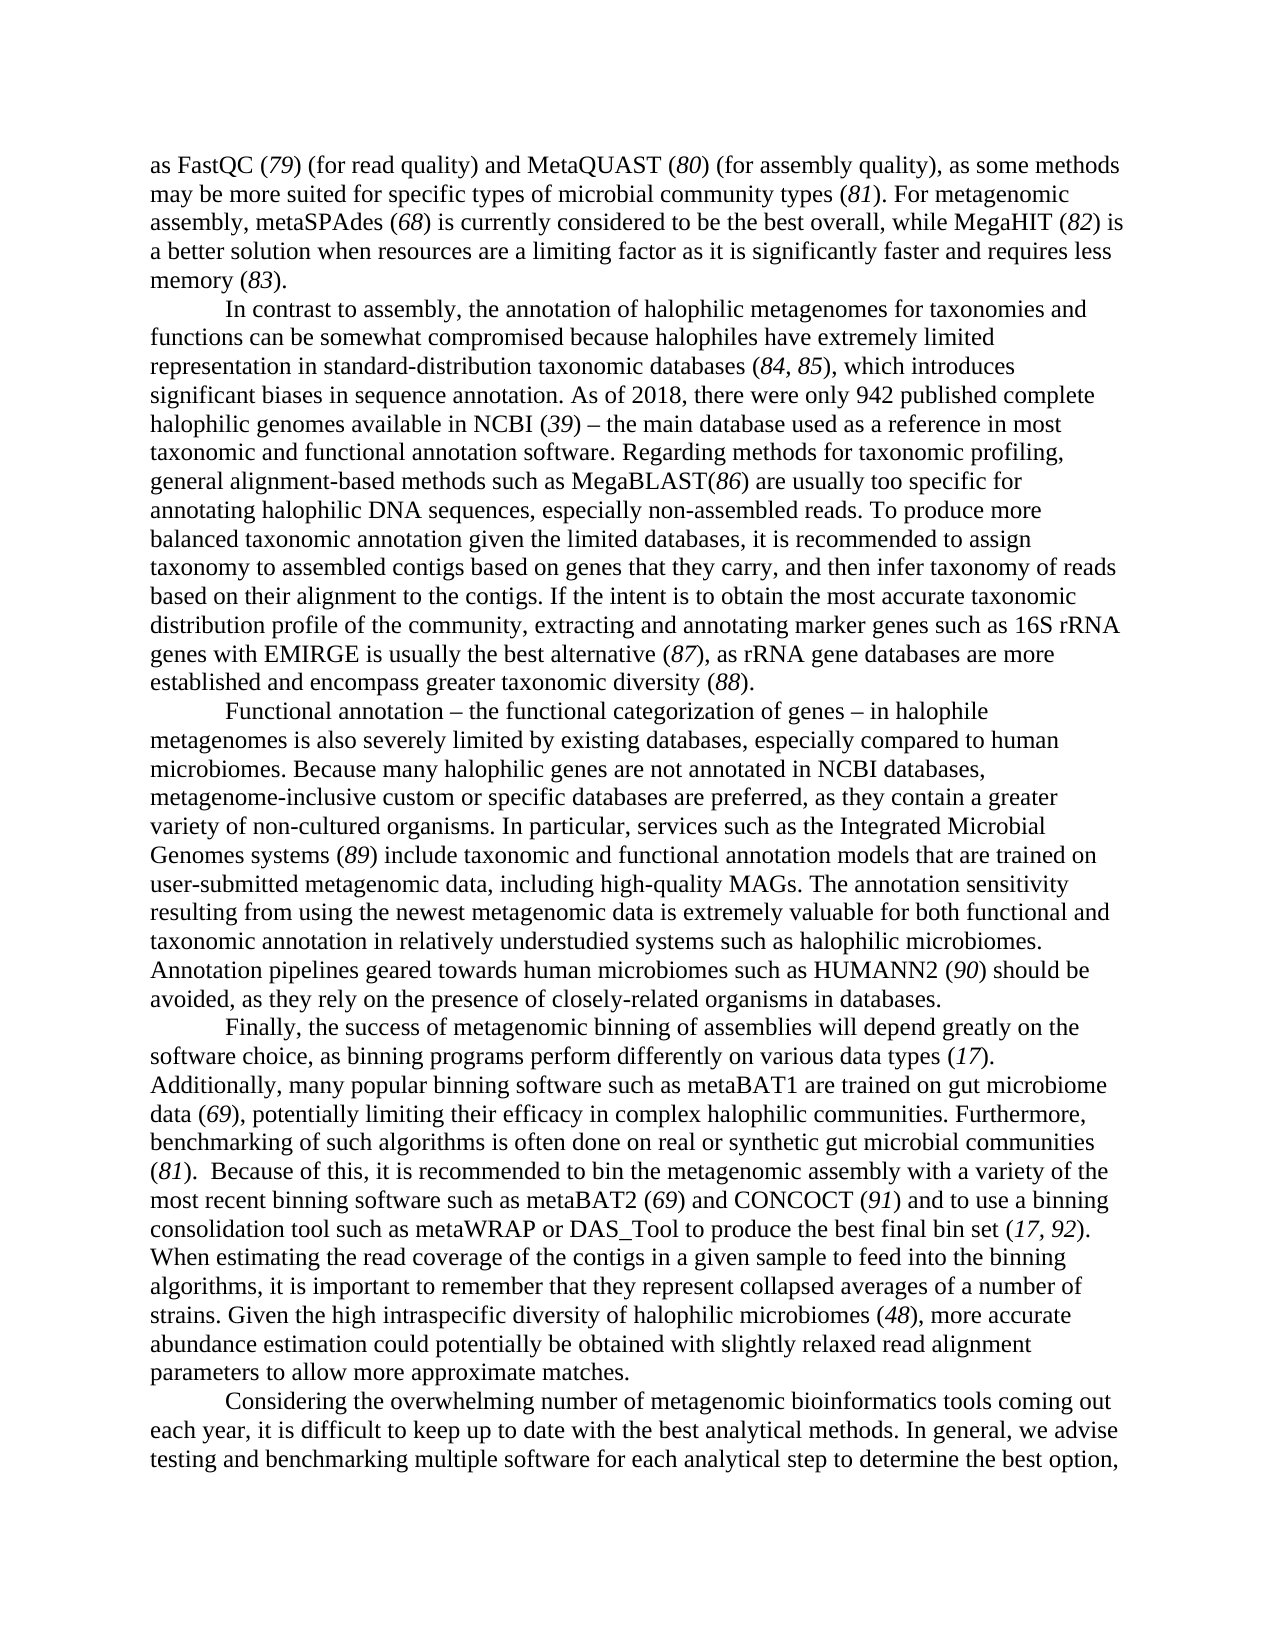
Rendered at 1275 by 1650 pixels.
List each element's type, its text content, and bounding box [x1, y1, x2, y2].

text In contrast to assembly, the annotation of halophilic metagenomes for taxonomies and functions can be somewhat compromised because halophiles have extremely limited representation in standard-distribution taxonomic databases (84, 85), which introduces significant biases in sequence annotation. As of 2018, there were only 942 published complete halophilic genomes available in NCBI (39) – the main database used as a reference in most taxonomic and functional annotation software. Regarding methods for taxonomic profiling, general alignment-based methods such as MegaBLAST(86) are usually too specific for annotating halophilic DNA sequences, especially non-assembled reads. To produce more balanced taxonomic annotation given the limited databases, it is recommended to assign taxonomy to assembled contigs based on genes that they carry, and then infer taxonomy of reads based on their alignment to the contigs. If the intent is to obtain the most accurate taxonomic distribution profile of the community, extracting and annotating marker genes such as 16S rRNA genes with EMIRGE is usually the best alternative (87), as rRNA gene databases are more established and encompass greater taxonomic diversity (88). [150, 294, 1125, 696]
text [150, 1386, 1125, 1472]
text Finally, the success of metagenomic binning of assemblies will depend greatly on the software choice, as binning programs perform differently on various data types (17). Additionally, many popular binning software such as metaBAT1 are trained on gut microbiome data (69), potentially limiting their efficacy in complex halophilic communities. Furthermore, benchmarking of such algorithms is often done on real or synthetic gut microbial communities (81). Because of this, it is recommended to bin the metagenomic assembly with a variety of the most recent binning software such as metaBAT2 (69) and CONCOCT (91) and to use a binning consolidation tool such as metaWRAP or DAS_Tool to produce the best final bin set (17, 92). When estimating the read coverage of the contigs in a given sample to feed into the binning algorithms, it is important to remember that they represent collapsed averages of a number of strains. Given the high intraspecific diversity of halophilic microbiomes (48), more accurate abundance estimation could potentially be obtained with slightly relaxed read alignment parameters to allow more approximate matches. [150, 1012, 1125, 1386]
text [150, 150, 1125, 294]
text Functional annotation – the functional categorization of genes – in halophile metagenomes is also severely limited by existing databases, especially compared to human microbiomes. Because many halophilic genes are not annotated in NCBI databases, metagenome-inclusive custom or specific databases are preferred, as they contain a greater variety of non-cultured organisms. In particular, services such as the Integrated Microbial Genomes systems (89) include taxonomic and functional annotation models that are trained on user-submitted metagenomic data, including high-quality MAGs. The annotation sensitivity resulting from using the newest metagenomic data is extremely valuable for both functional and taxonomic annotation in relatively understudied systems such as halophilic microbiomes. Annotation pipelines geared towards human microbiomes such as HUMANN2 (90) should be avoided, as they rely on the presence of closely-related organisms in databases. [150, 696, 1125, 1012]
